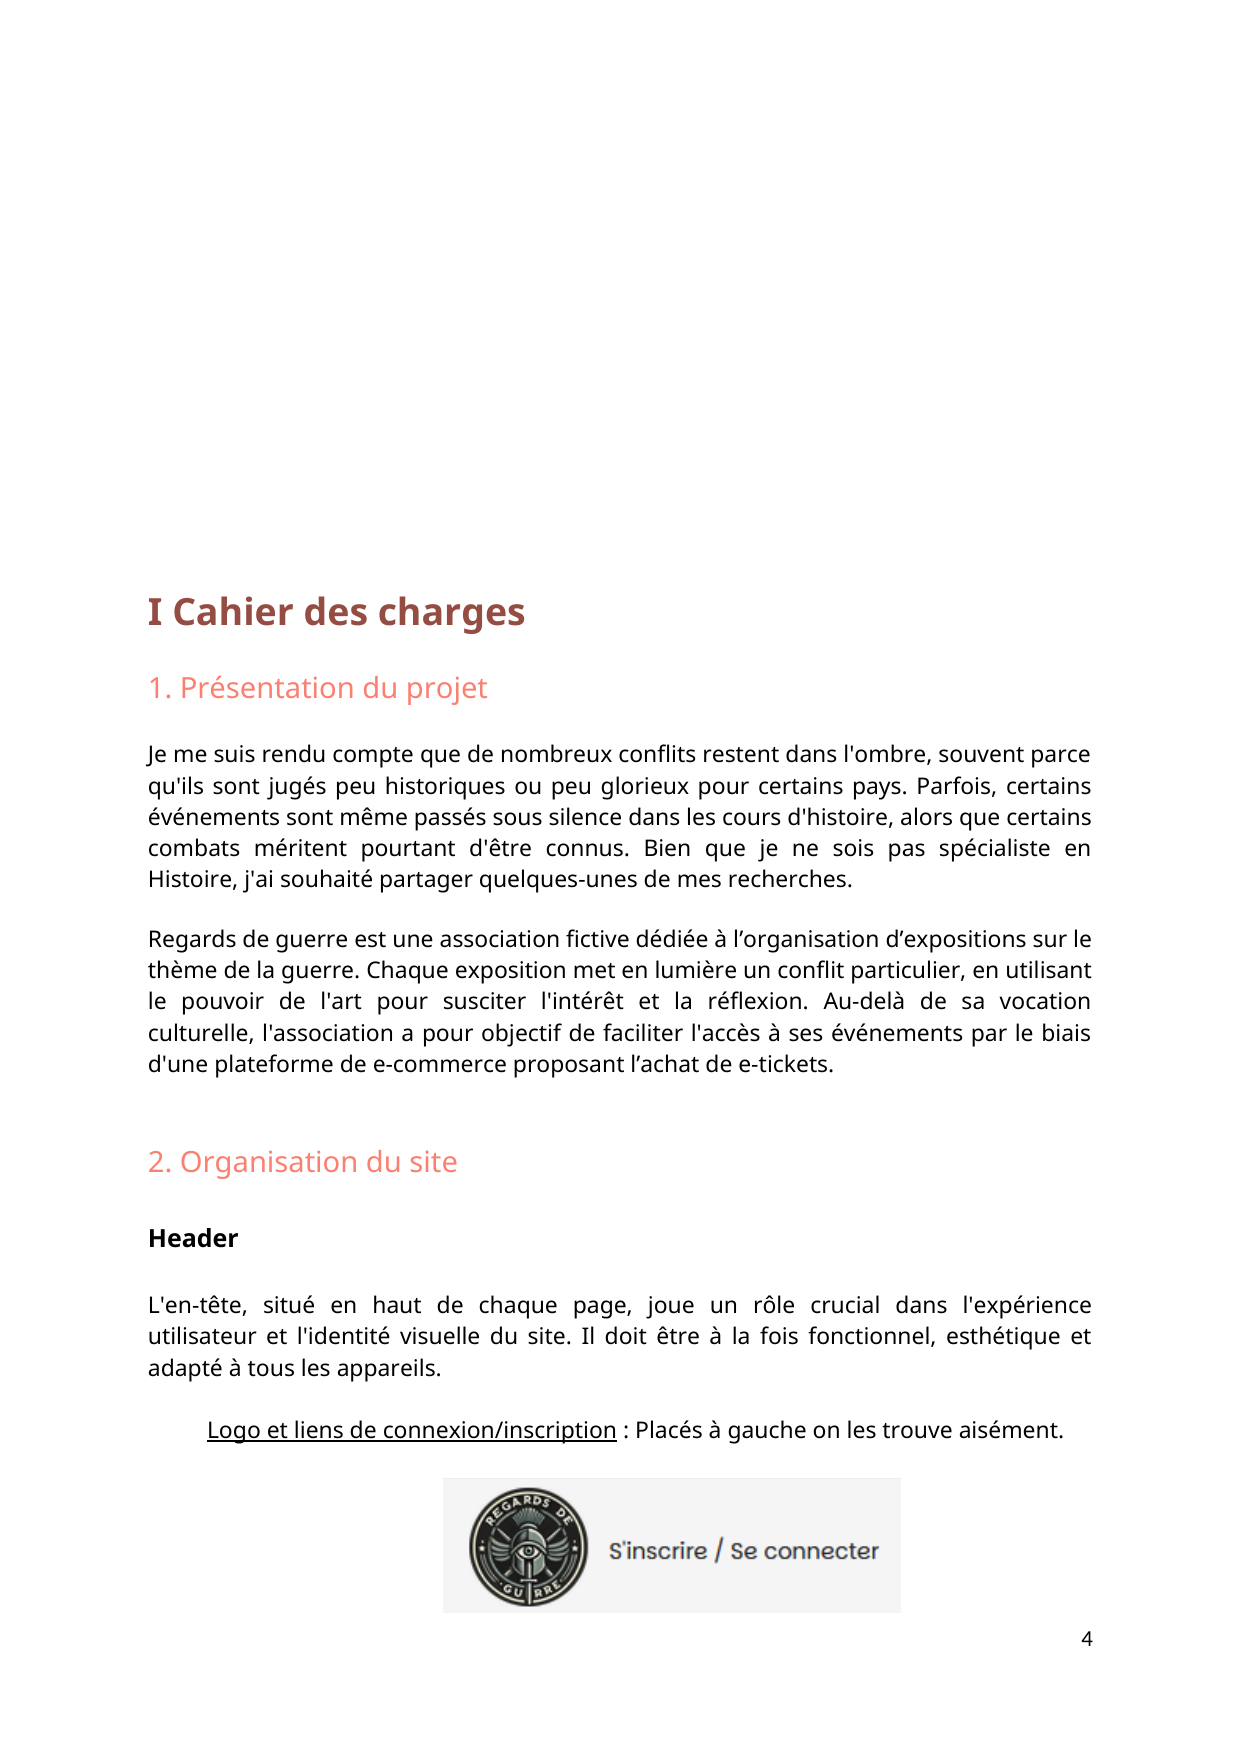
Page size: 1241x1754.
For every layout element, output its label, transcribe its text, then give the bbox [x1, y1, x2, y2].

text Je me suis rendu compte que de nombreux conflits restent dans l'ombre, souvent parce qu'ils sont jugés peu historiques ou peu glorieux pour certains pays. Parfois, certains événements sont même passés sous silence dans les cours d'histoire, alors que certains combats méritent pourtant d'être connus. Bien que je ne sois pas spécialiste en Histoire, j'ai souhaité partager quelques-unes de mes recherches. [148, 738, 1092, 895]
subtitle 1. Présentation du projet [148, 667, 1092, 707]
subtitle 2. Organisation du site [148, 1141, 1092, 1181]
text Logo et liens de connexion/inscription : Placés à gauche on les trouve aisément. [148, 1414, 1092, 1445]
text Header [148, 1221, 1092, 1255]
text L'en-tête, situé en haut de chaque page, joue un rôle crucial dans l'expérience utilisateur et l'identité visuelle du site. Il doit être à la fois fonctionnel, esthétique et adapté à tous les appareils. [148, 1289, 1092, 1383]
text Regards de guerre est une association fictive dédiée à l’organisation d’expositions sur le thème de la guerre. Chaque exposition met en lumière un conflit particulier, en utilisant le pouvoir de l'art pour susciter l'intérêt et la réflexion. Au-delà de sa vocation culturelle, l'association a pour objectif de faciliter l'accès à ses événements par le biais d'une plateforme de e-commerce proposant l’achat de e-tickets. [148, 923, 1092, 1079]
picture [443, 1478, 901, 1613]
subtitle I Cahier des charges [148, 585, 1092, 636]
